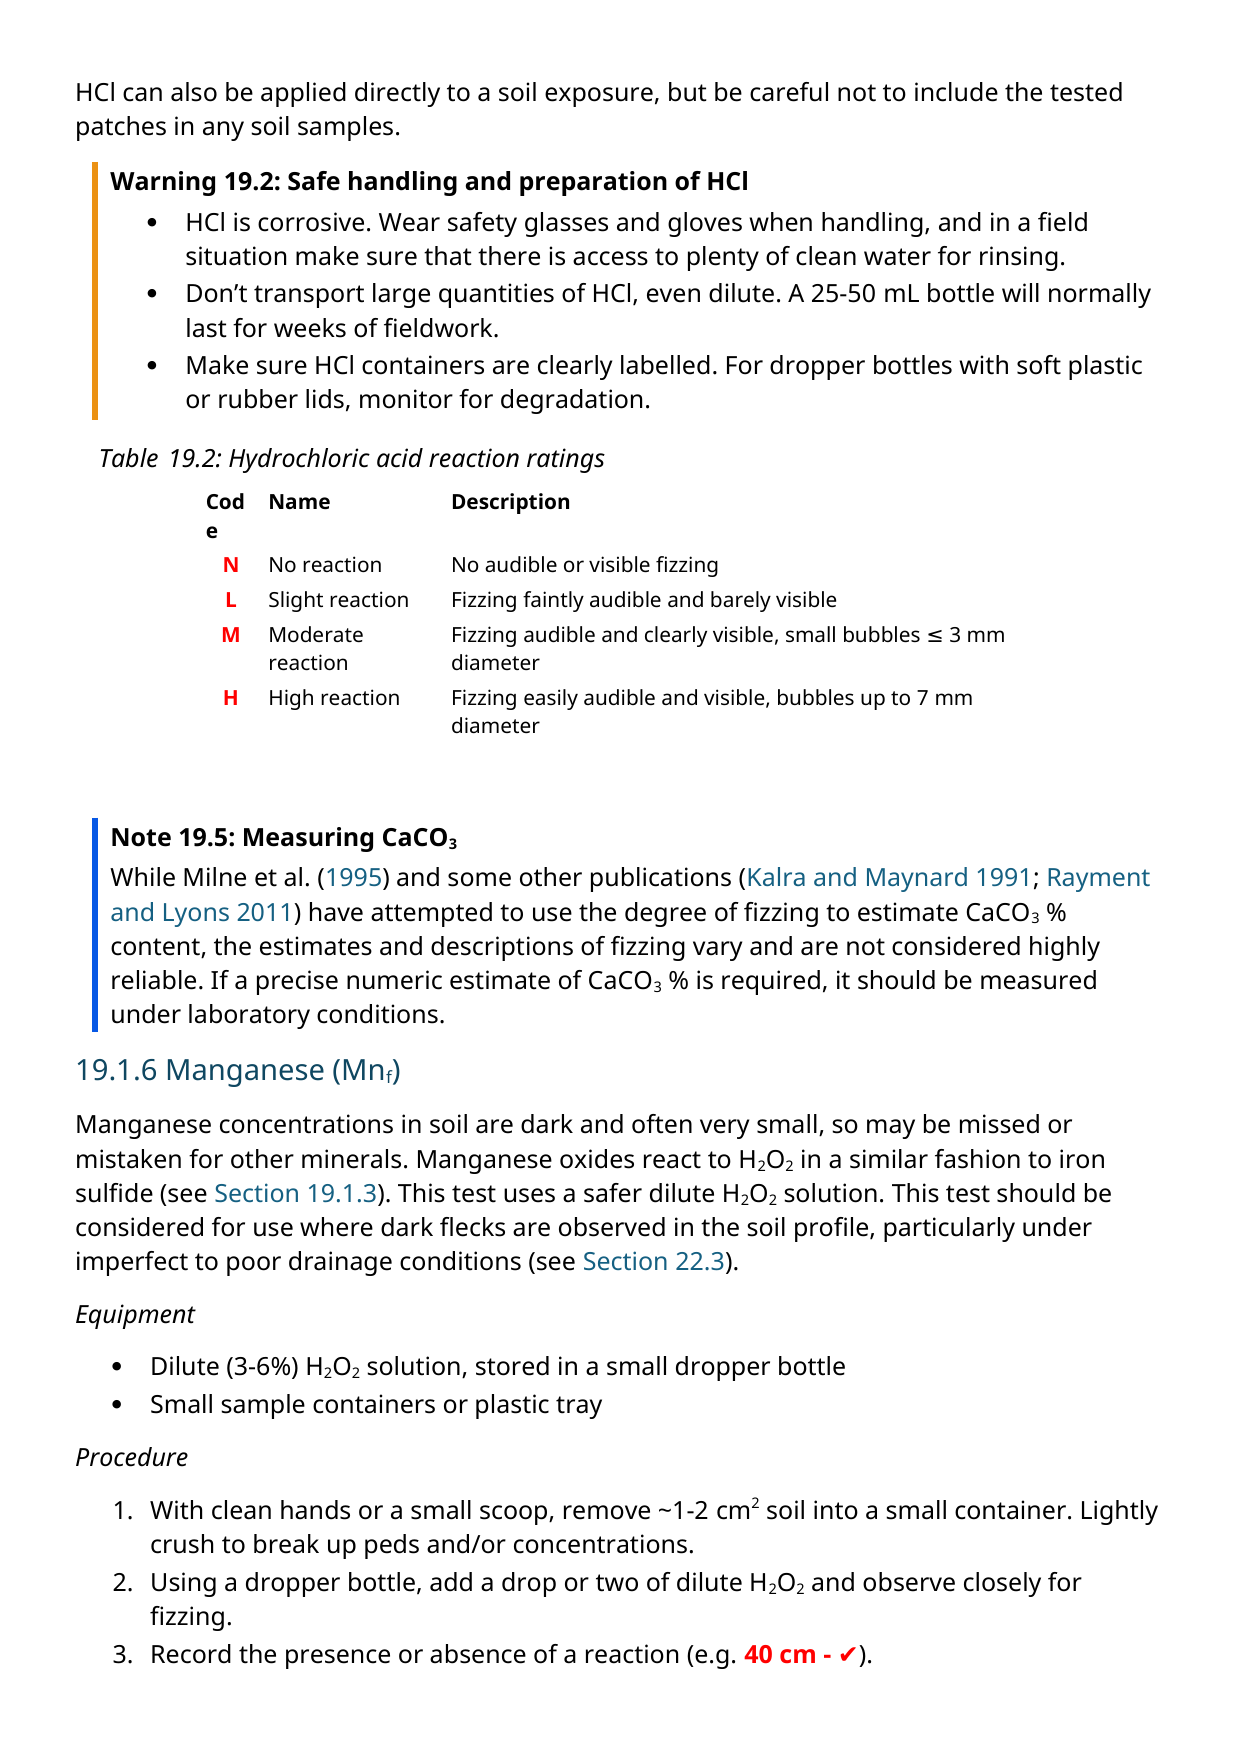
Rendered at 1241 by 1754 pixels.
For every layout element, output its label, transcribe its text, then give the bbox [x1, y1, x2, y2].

table_header Note 19.5: Measuring CaCO3 While Milne et al. (1995) and some other publications (Kalra and Maynard 1991; Rayment and Lyons 2011) have attempted to use the degree of fizzing to estimate CaCO3 % content, the estimates and descriptions of fizzing vary and are not considered highly reliable. If a precise numeric estimate of CaCO3 % is required, it should be measured under laboratory conditions. [98, 818, 1165, 1032]
table_header Warning 19.2: Safe handling and preparation of HCl HCl is corrosive. Wear safety glasses and gloves when handling, and in a field situation make sure that there is access to plenty of clean water for rinsing. Don’t transport large quantities of HCl, even dilute. A 25-50 mL bottle will normally last for weeks of fieldwork. Make sure HCl containers are clearly labelled. For dropper bottles with soft plastic or rubber lids, monitor for degradation. [98, 162, 1165, 420]
list Using a dropper bottle, add a drop or two of dilute H2O2 and observe closely for fizzing. [112, 1564, 1165, 1632]
list With clean hands or a small scoop, remove ~1-2 cm2 soil into a small container. Lightly crush to break up peds and/or concentrations. [112, 1492, 1165, 1561]
text Manganese concentrations in soil are dark and often very small, so may be missed or mistaken for other minerals. Manganese oxides react to H2O2 in a similar fashion to iron sulfide (see Section 19.1.3). This test uses a safer dilute H2O2 solution. This test should be considered for use where dark flecks are observed in the soil profile, particularly under imperfect to poor drainage conditions (see Section 22.3). [75, 1107, 1165, 1277]
list Small sample containers or plastic tray [112, 1387, 1165, 1421]
text Equipment [75, 1296, 1165, 1330]
subtitle 19.1.6 Manganese (Mnf) [75, 1049, 1165, 1088]
text Procedure [75, 1440, 1165, 1474]
table_cell Table 19.2: Hydrochloric acid reaction ratings [95, 420, 1165, 746]
list Dilute (3-6%) H2O2 solution, stored in a small dropper bottle [112, 1349, 1165, 1383]
text HCl can also be applied directly to a soil exposure, but be careful not to include the tested patches in any soil samples. [75, 75, 1165, 143]
list Record the presence or absence of a reaction (e.g. 40 cm - ✔). [112, 1636, 1165, 1670]
